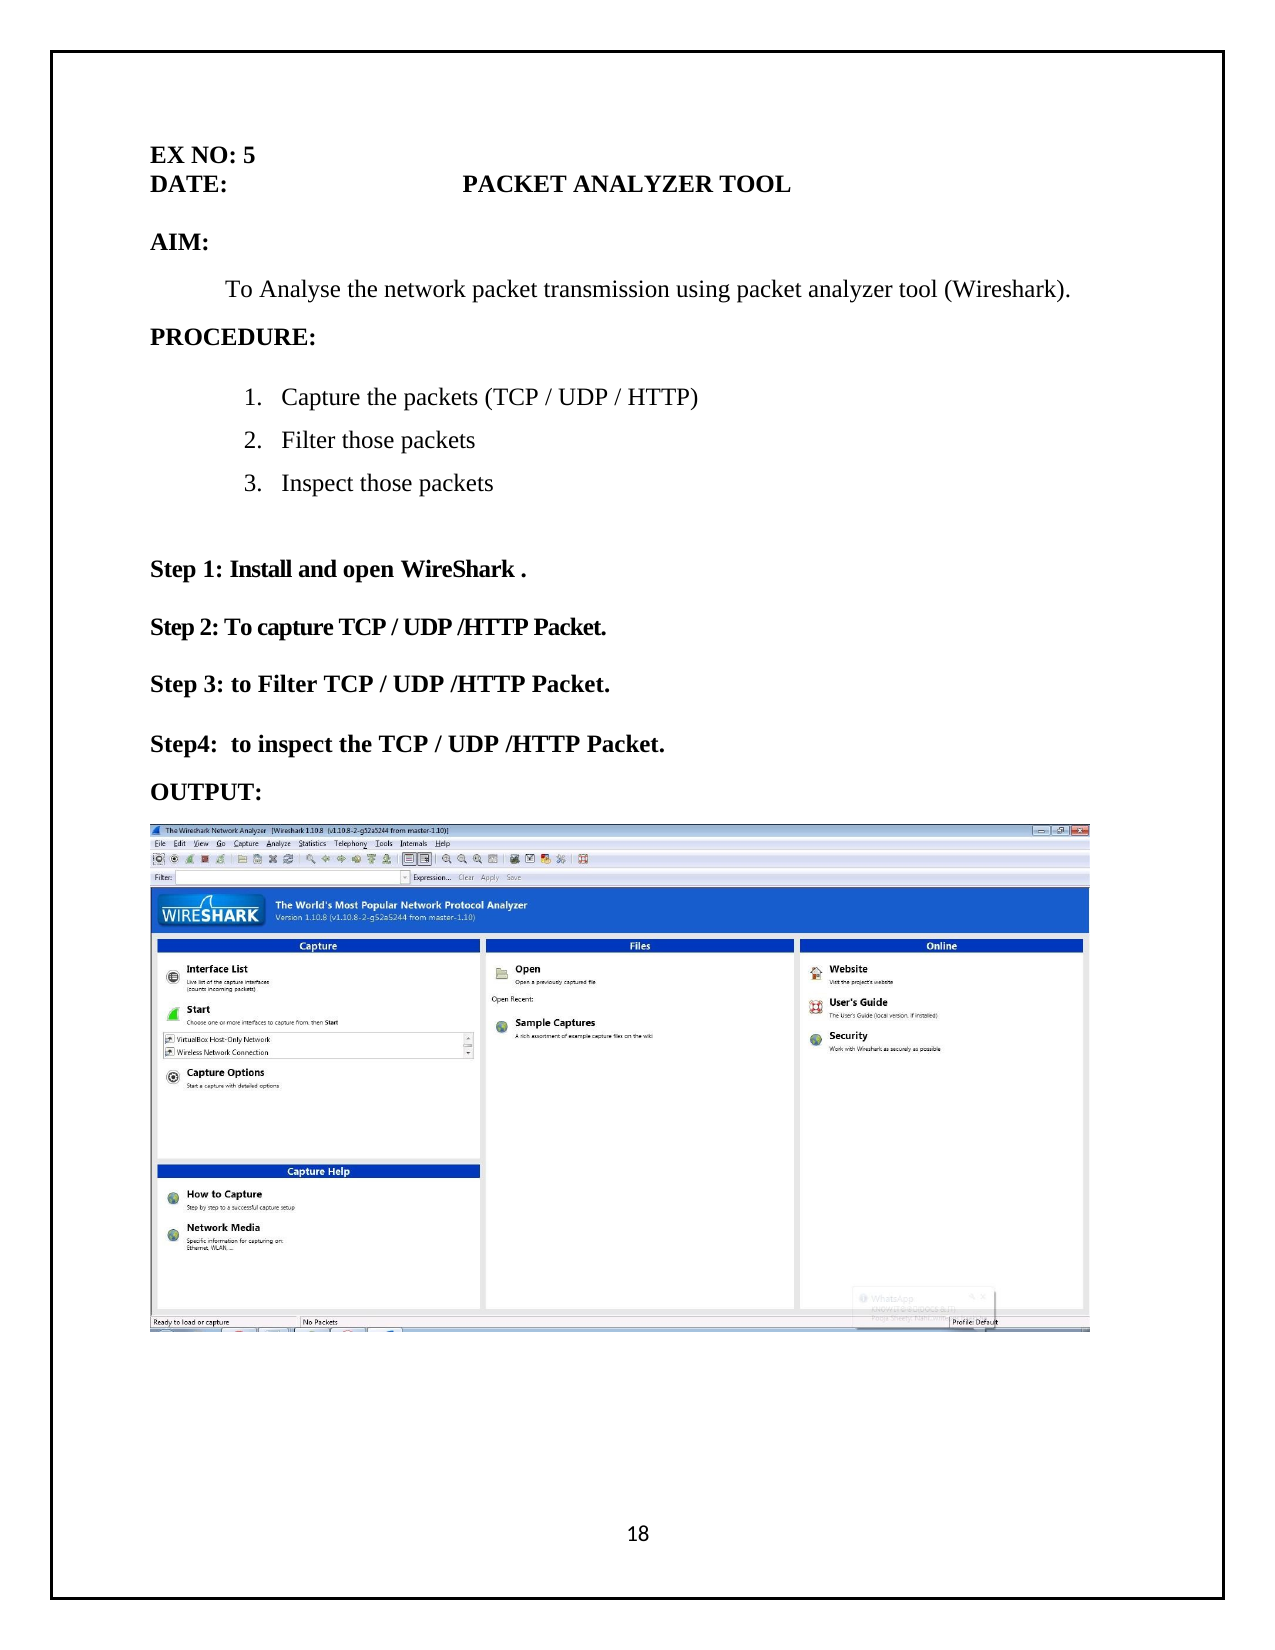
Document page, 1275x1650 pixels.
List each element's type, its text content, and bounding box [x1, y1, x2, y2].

text To Analyse the network packet transmission using packet analyzer tool (Wireshark). [224, 274, 1125, 303]
text EX NO: 5 [150, 141, 1125, 169]
list Capture the packets (TCP / UDP / HTTP) [244, 382, 1125, 411]
text Step4: to inspect the TCP / UDP /HTTP Packet. [150, 729, 1125, 758]
text Step 1: Install and open WireShark . [150, 554, 1125, 583]
list Inspect those packets [244, 468, 1125, 497]
text OUTPUT: [150, 777, 1125, 806]
text AIM: [150, 227, 1125, 256]
picture [150, 824, 1090, 1332]
text PROCEDURE: [150, 322, 1125, 351]
list Filter those packets [244, 425, 1125, 454]
text Step 2: To capture TCP / UDP /HTTP Packet. [150, 612, 1125, 641]
text DATE: PACKET ANALYZER TOOL [150, 169, 1125, 198]
text Step 3: to Filter TCP / UDP /HTTP Packet. [150, 669, 1125, 698]
